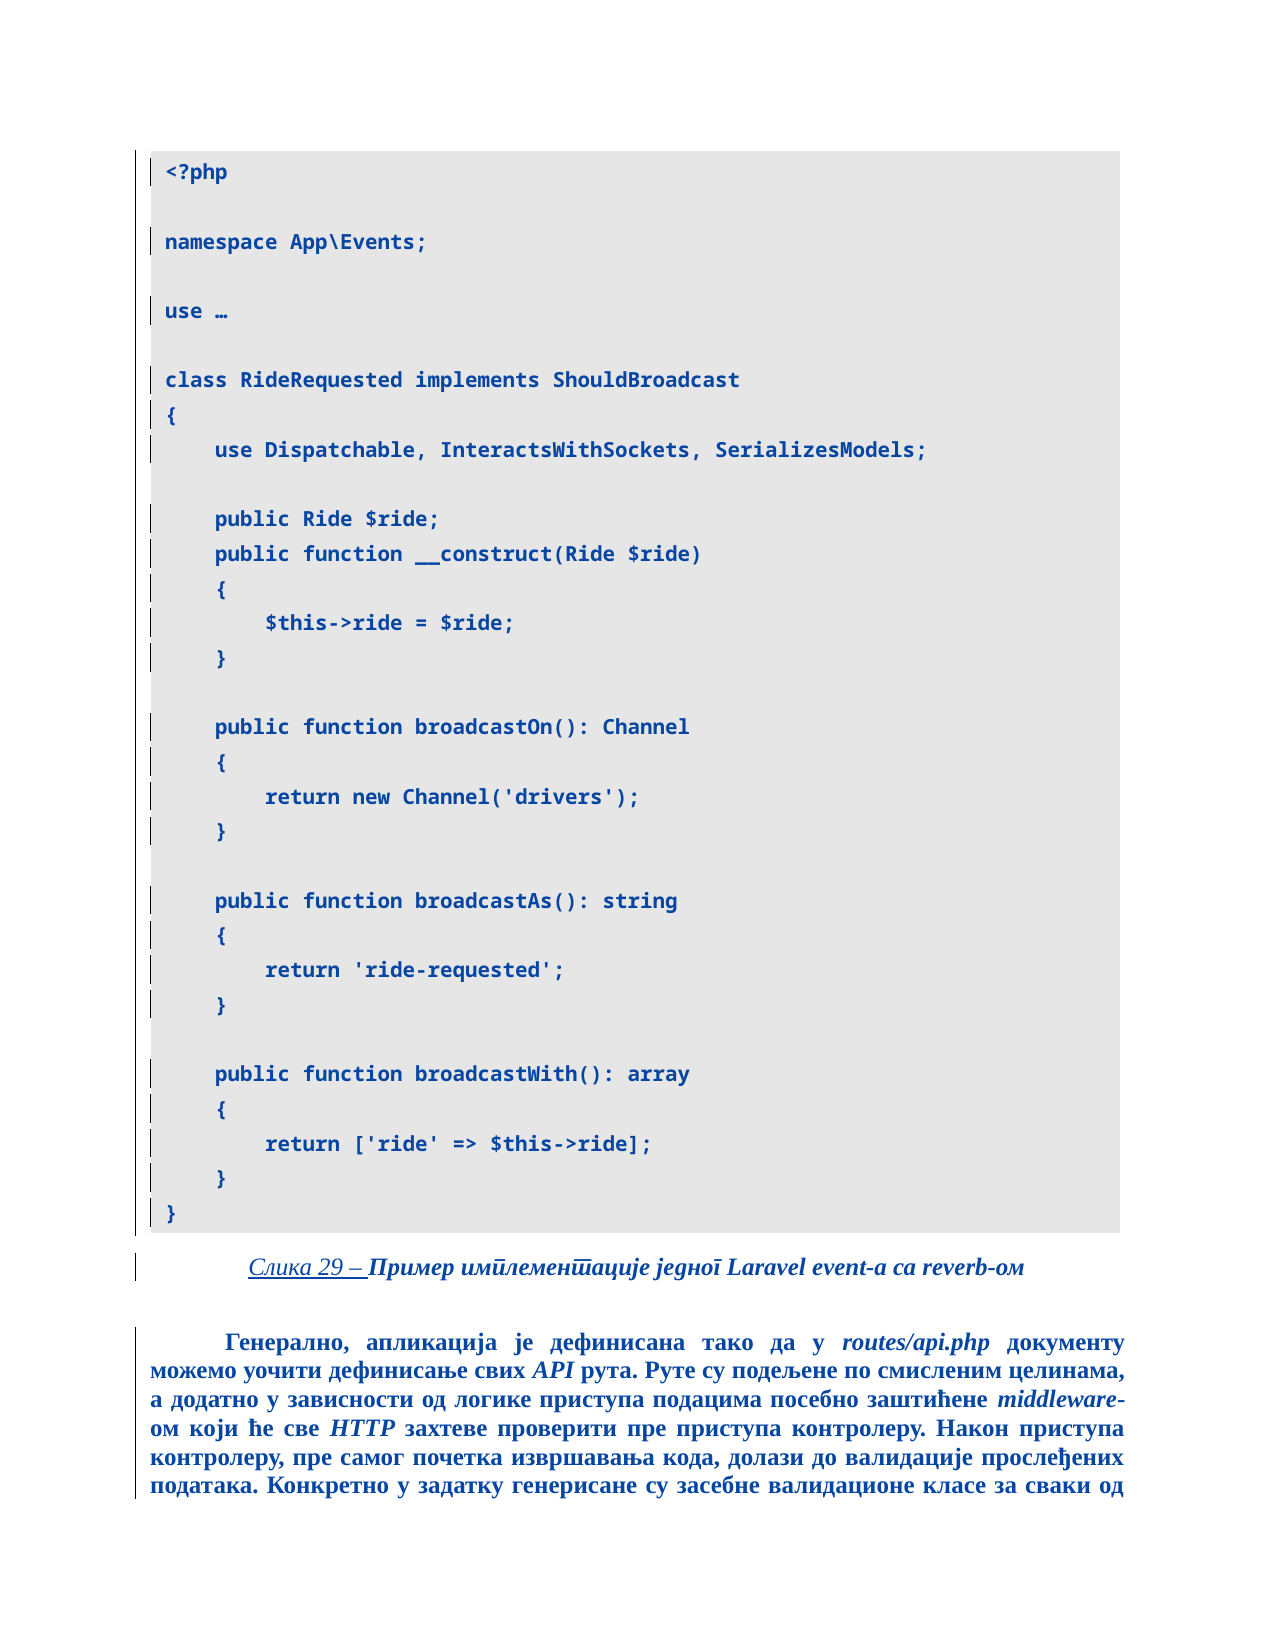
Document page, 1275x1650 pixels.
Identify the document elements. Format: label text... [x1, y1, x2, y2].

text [150, 1327, 1125, 1499]
subtitle Пример имплементације једног Laravel event-а са reverb-ом [150, 1252, 1125, 1281]
